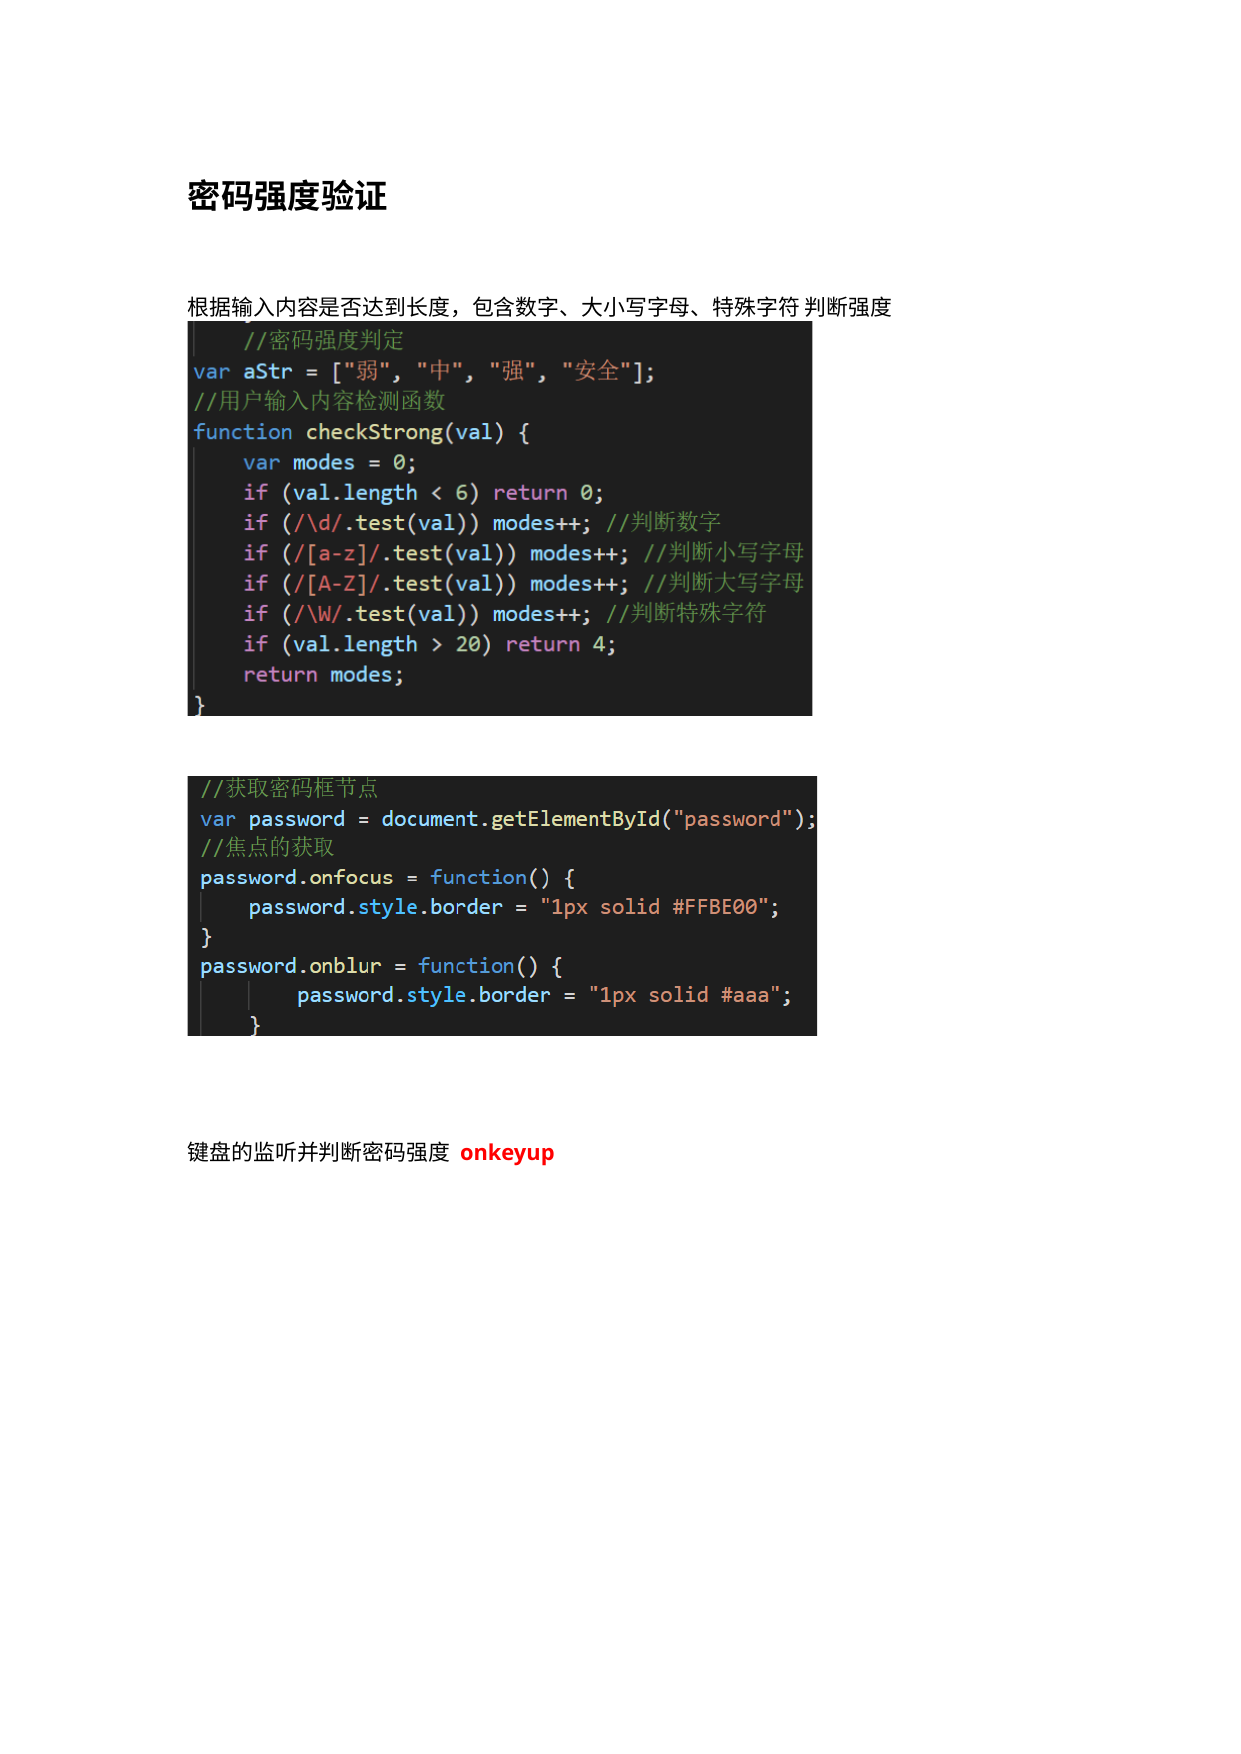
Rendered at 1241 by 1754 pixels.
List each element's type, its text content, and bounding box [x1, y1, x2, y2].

picture [187, 776, 818, 1036]
subtitle 密码强度验证 [187, 162, 1053, 227]
text 键盘的监听并判断密码强度 onkeyup [187, 1134, 1053, 1167]
text 根据输入内容是否达到长度，包含数字、大小写字母、特殊字符 判断强度 [187, 289, 1053, 322]
picture [187, 321, 813, 716]
